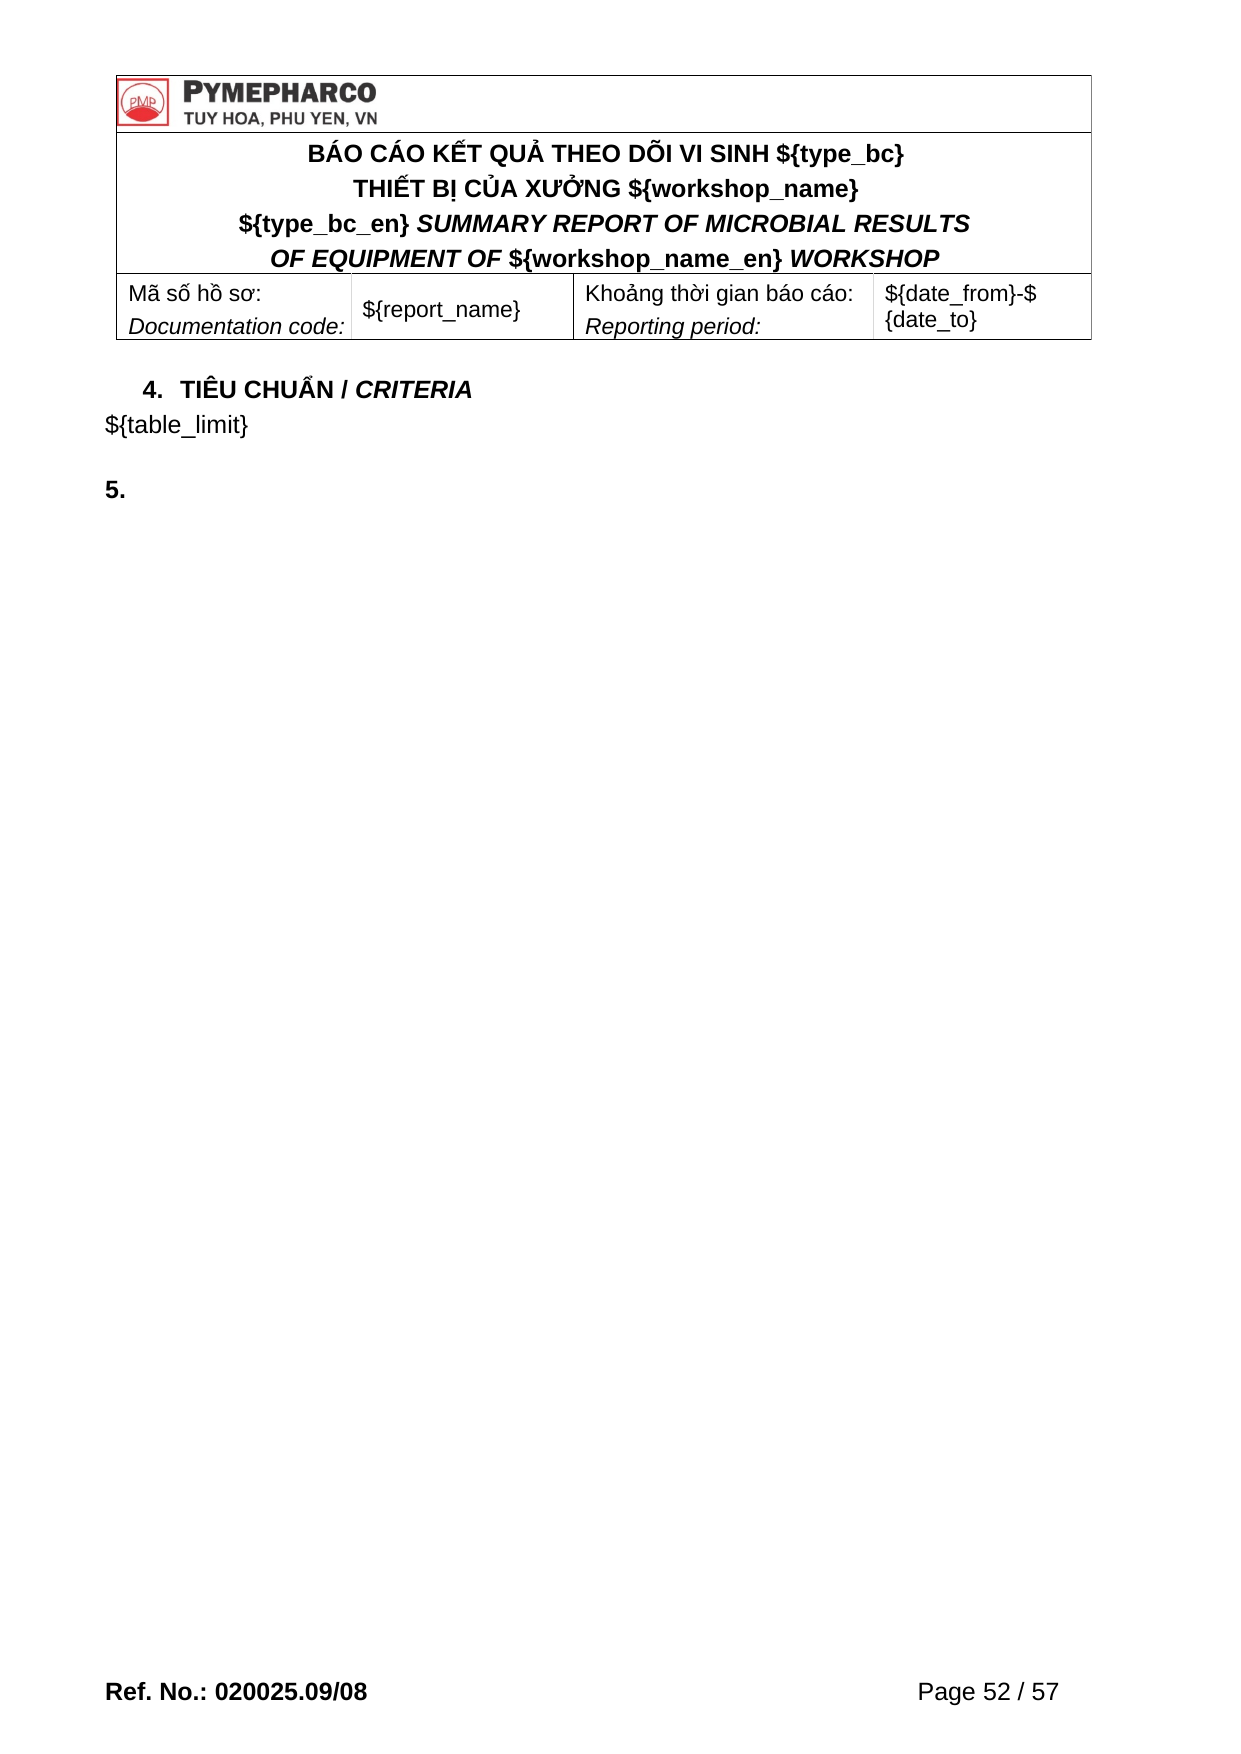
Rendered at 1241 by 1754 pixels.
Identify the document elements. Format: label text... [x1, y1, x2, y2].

picture [117, 78, 377, 127]
subtitle TIÊU CHUẨN / CRITERIA [142, 375, 1138, 403]
text ${table_limit} [105, 410, 1138, 438]
